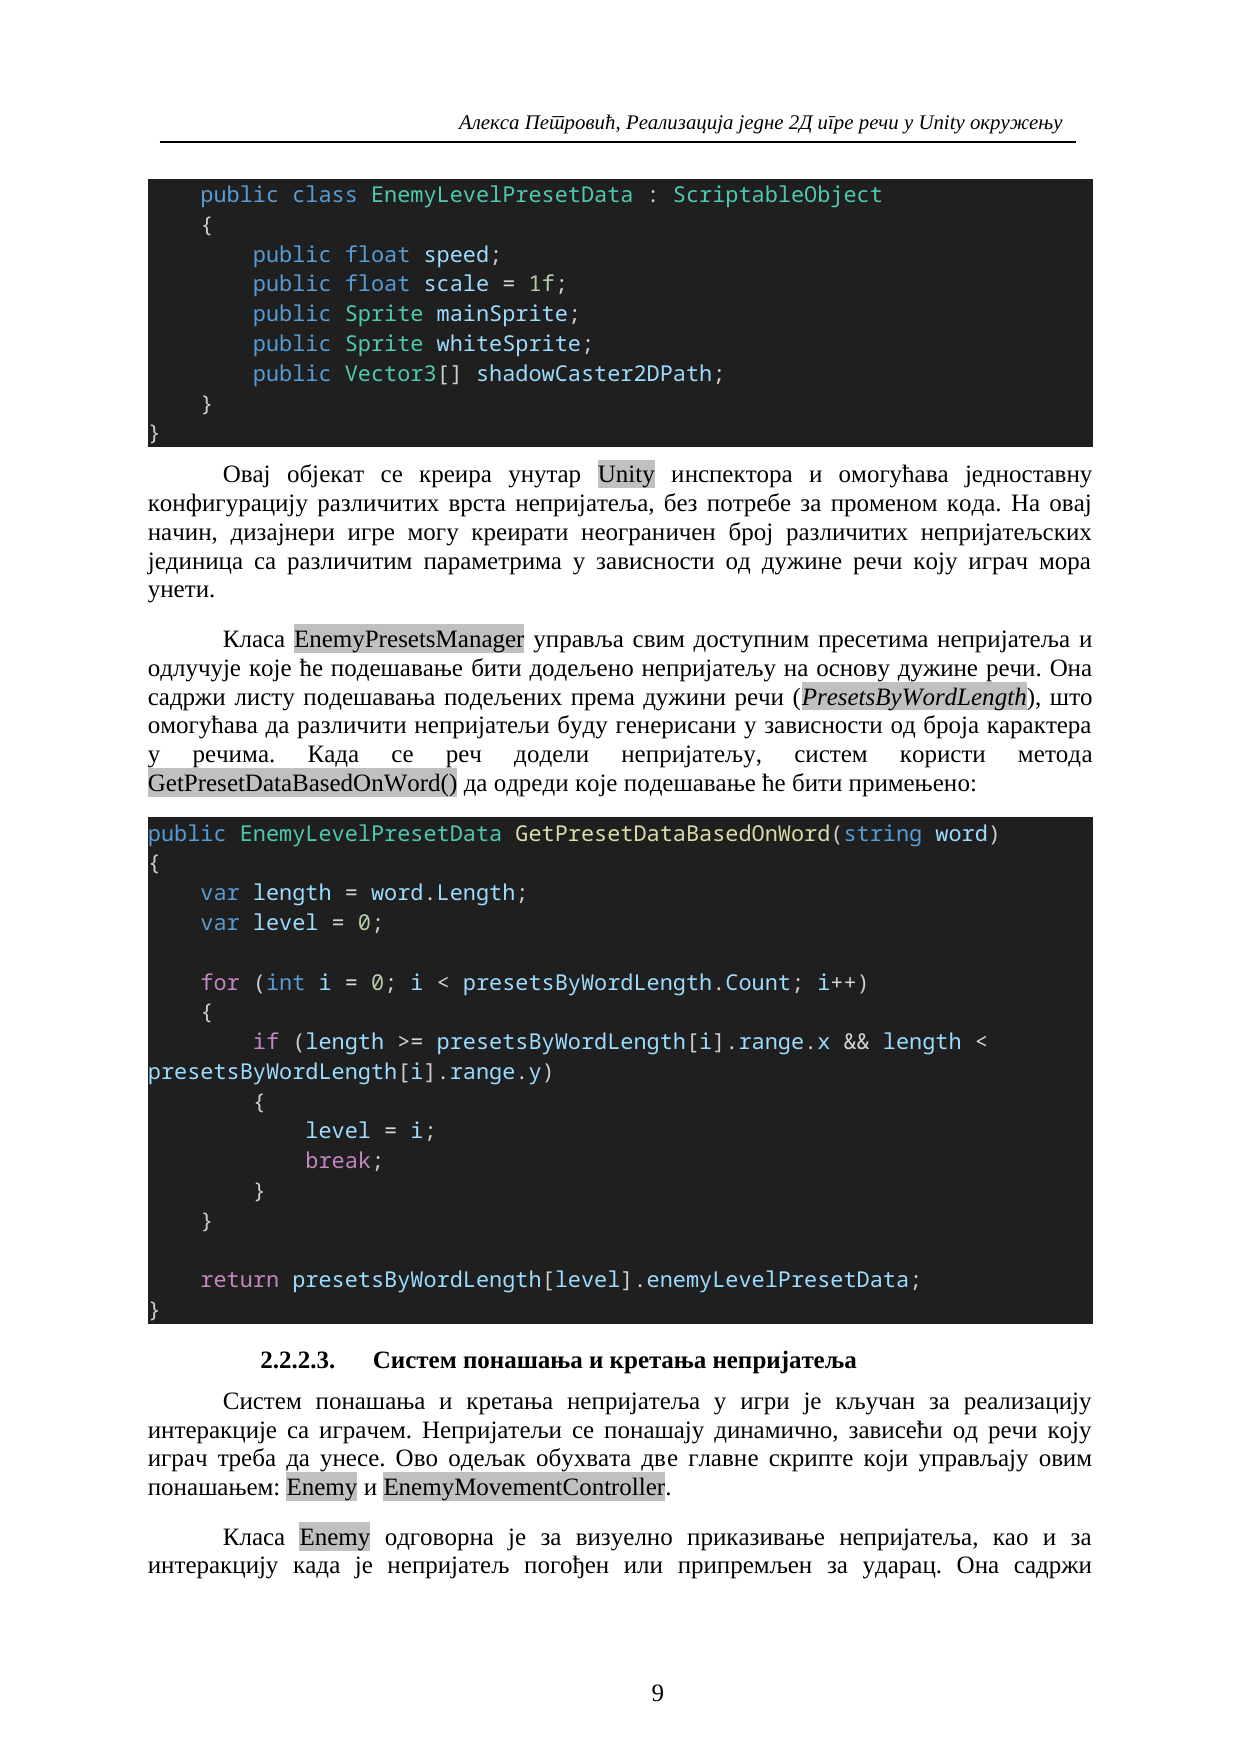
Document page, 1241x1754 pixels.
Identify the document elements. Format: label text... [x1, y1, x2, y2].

subtitle Систем понашања и кретања непријатеља [260, 1345, 1093, 1373]
text public EnemyLevelPresetData GetPresetDataBasedOnWord(string word) [148, 817, 1093, 847]
text public Vector3[] shadowCaster2DPath; [148, 358, 1093, 387]
text { [148, 1086, 1093, 1115]
text Систем понашања и кретања непријатеља у игри је кључан за реализацију интеракције са играчем. Непријатељи се понашају динамично, зависећи од речи коју играч треба да унесе. Ово одељак обухвата две главне скрипте који управљају овим понашањем: Enemy и EnemyMovementController. [148, 1386, 1093, 1501]
text { [148, 996, 1093, 1026]
text } [148, 387, 1093, 417]
text Овај објекат се креира унутар Unity инспектора и омогућава једноставну конфигурацију различитих врста непријатеља, без потребе за променом кода. На овај начин, дизајнери игре могу креирати неограничен број различитих непријатељских јединица са различитим параметрима у зависности од дужине речи коју играч мора унети. [148, 459, 1093, 603]
text { [148, 209, 1093, 238]
text } [148, 1205, 1093, 1234]
text public class EnemyLevelPresetData : ScriptableObject [148, 179, 1093, 209]
text if (length >= presetsByWordLength[i].range.x && length < presetsByWordLength[i].range.y) [148, 1026, 1093, 1086]
text public float scale = 1f; [148, 268, 1093, 298]
text var length = word.Length; [148, 877, 1093, 907]
text public Sprite whiteSprite; [148, 328, 1093, 358]
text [148, 1522, 1093, 1579]
text public Sprite mainSprite; [148, 298, 1093, 328]
text { [148, 847, 1093, 877]
text for (int i = 0; i < presetsByWordLength.Count; i++) [148, 966, 1093, 996]
text public float speed; [148, 238, 1093, 268]
text Класа EnemyPresetsManager управља свим доступним пресетима непријатеља и одлучује које ће подешавање бити додељено непријатељу на основу дужине речи. Она садржи листу подешавања подељених према дужини речи (PresetsByWordLength), што омогућава да различити непријатељи буду генерисани у зависности од броја карактера у речима. Када се реч додели непријатељу, систем користи метода GetPresetDataBasedOnWord() да одреди које подешавање ће бити примењено: [148, 624, 1093, 797]
text } [148, 1175, 1093, 1205]
text return presetsByWordLength[level].enemyLevelPresetData; [148, 1264, 1093, 1294]
text break; [148, 1145, 1093, 1175]
text level = i; [148, 1115, 1093, 1145]
text } [148, 1294, 1093, 1324]
text } [148, 417, 1093, 447]
text var level = 0; [148, 907, 1093, 937]
